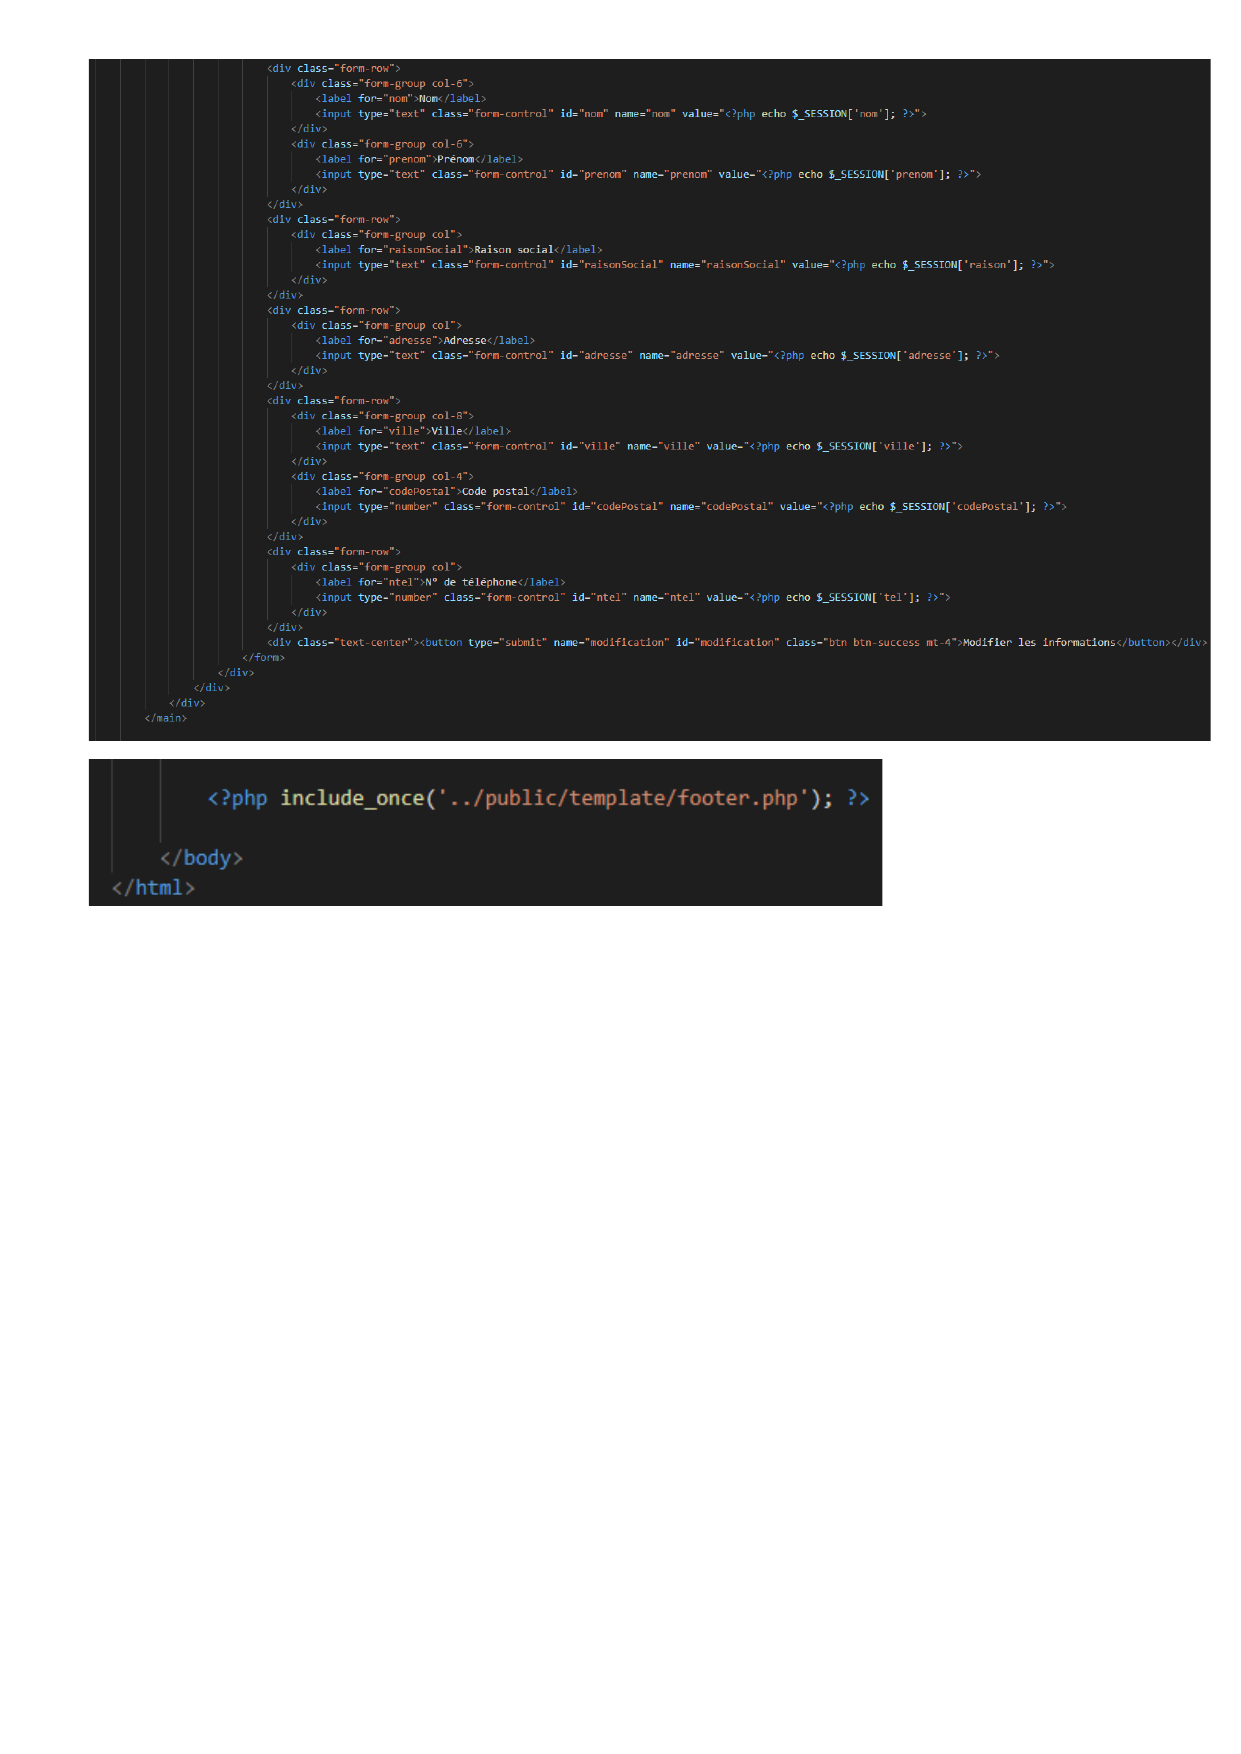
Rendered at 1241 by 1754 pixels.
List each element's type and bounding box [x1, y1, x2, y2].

picture [88, 59, 1211, 741]
picture [88, 759, 883, 906]
